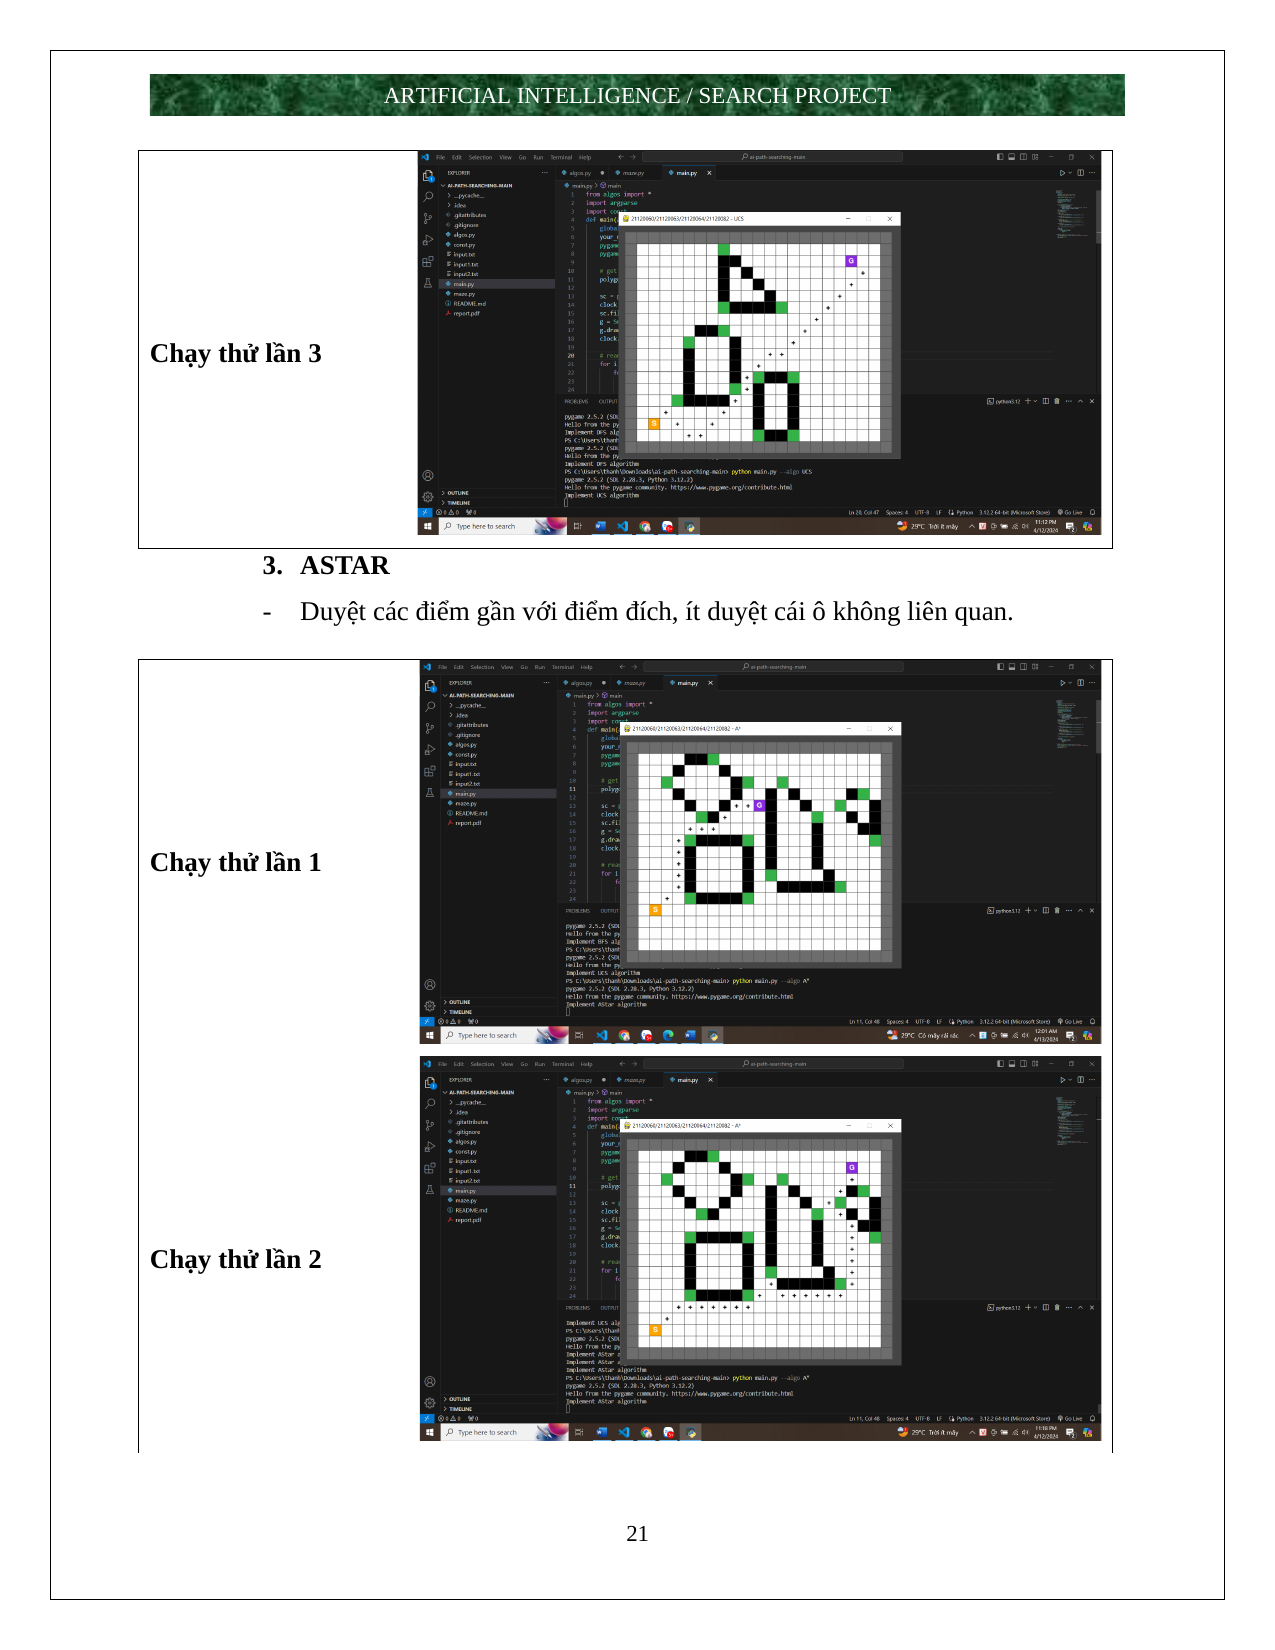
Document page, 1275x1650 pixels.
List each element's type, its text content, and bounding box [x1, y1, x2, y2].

table_cell Chạy thử lần 3 [139, 151, 335, 548]
table_cell [335, 1057, 1112, 1453]
table_cell Chạy thử lần 2 [139, 1057, 335, 1453]
table_header [335, 660, 1112, 1057]
picture [419, 1056, 1102, 1441]
picture [149, 74, 1125, 116]
picture [419, 660, 1102, 1044]
list ASTAR [262, 549, 1125, 580]
table_header Chạy thử lần 1 [139, 660, 335, 1057]
table_cell [335, 151, 1112, 548]
picture [417, 150, 1102, 535]
list Duyệt các điểm gần với điểm đích, ít duyệt cái ô không liên quan. [262, 596, 1125, 627]
